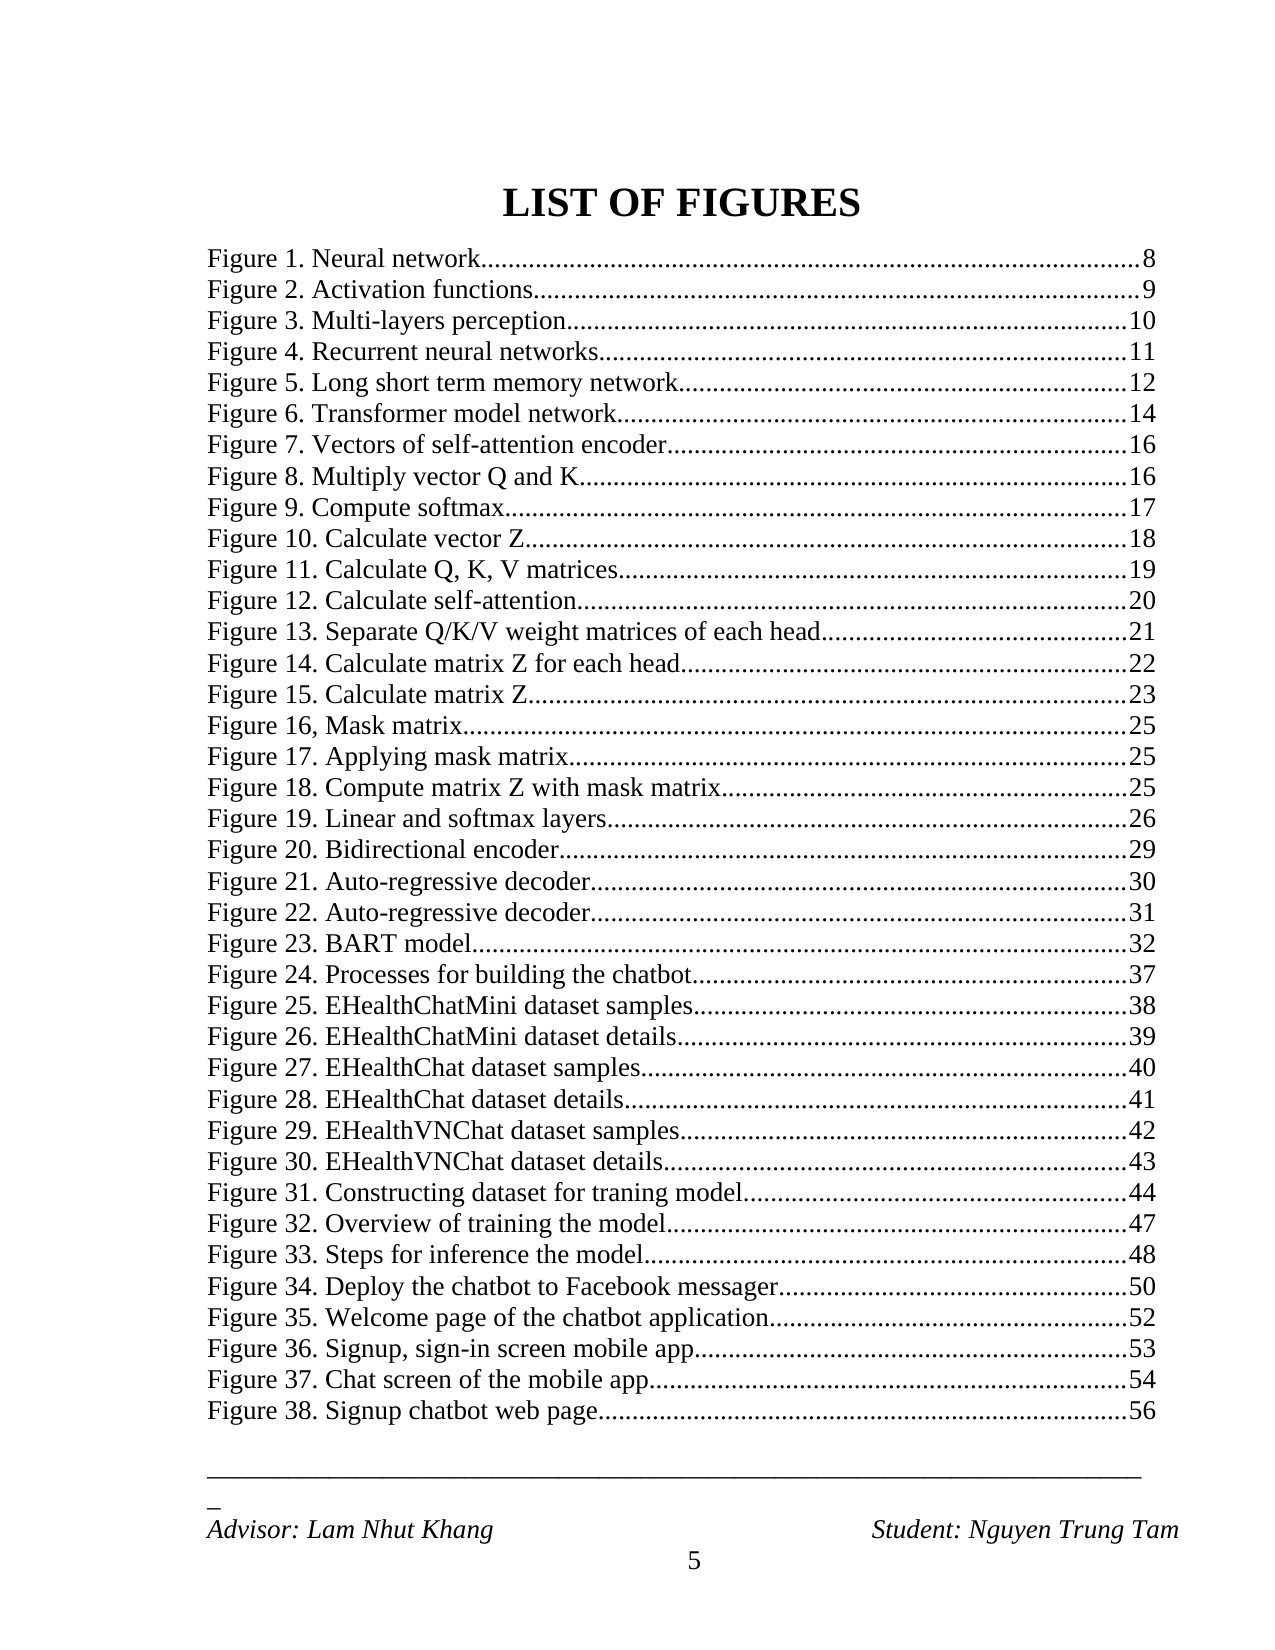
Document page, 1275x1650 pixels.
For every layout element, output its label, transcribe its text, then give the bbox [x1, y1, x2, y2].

text Figure 28. EHealthChat dataset details 41 [207, 1083, 1157, 1114]
text Figure 18. Compute matrix Z with mask matrix 25 [207, 771, 1157, 802]
text Figure 31. Constructing dataset for traning model 44 [207, 1176, 1157, 1207]
text Figure 4. Recurrent neural networks 11 [207, 335, 1157, 366]
text Figure 6. Transformer model network 14 [207, 397, 1157, 429]
text Figure 30. EHealthVNChat dataset details 43 [207, 1145, 1157, 1176]
text Figure 26. EHealthChatMini dataset details 39 [207, 1020, 1157, 1052]
text Figure 17. Applying mask matrix 25 [207, 740, 1157, 771]
text Figure 25. EHealthChatMini dataset samples 38 [207, 989, 1157, 1020]
text Figure 9. Compute softmax 17 [207, 491, 1157, 522]
text Figure 1. Neural network 8 [207, 242, 1157, 273]
text Figure 7. Vectors of self-attention encoder 16 [207, 429, 1157, 460]
text Figure 14. Calculate matrix Z for each head 22 [207, 647, 1157, 678]
text Figure 19. Linear and softmax layers 26 [207, 802, 1157, 833]
text Figure 12. Calculate self-attention 20 [207, 584, 1157, 616]
text LIST OF FIGURES [207, 177, 1157, 225]
text Figure 29. EHealthVNChat dataset samples 42 [207, 1114, 1157, 1145]
text Figure 11. Calculate Q, K, V matrices 19 [207, 553, 1157, 584]
text Figure 38. Signup chatbot web page 56 [207, 1394, 1157, 1425]
text Figure 37. Chat screen of the mobile app 54 [207, 1363, 1157, 1394]
text Figure 34. Deploy the chatbot to Facebook messager 50 [207, 1269, 1157, 1301]
text Figure 20. Bidirectional encoder 29 [207, 833, 1157, 865]
text Figure 35. Welcome page of the chatbot application 52 [207, 1301, 1157, 1332]
text Figure 32. Overview of training the model 47 [207, 1207, 1157, 1238]
text Figure 36. Signup, sign-in screen mobile app 53 [207, 1332, 1157, 1363]
text Figure 13. Separate Q/K/V weight matrices of each head 21 [207, 616, 1157, 647]
text Figure 15. Calculate matrix Z 23 [207, 678, 1157, 709]
text Figure 10. Calculate vector Z 18 [207, 522, 1157, 553]
text Figure 21. Auto-regressive decoder 30 [207, 865, 1157, 896]
text Figure 3. Multi-layers perception 10 [207, 304, 1157, 335]
text Figure 23. BART model 32 [207, 927, 1157, 958]
text Figure 27. EHealthChat dataset samples 40 [207, 1052, 1157, 1083]
text Figure 16, Mask matrix 25 [207, 709, 1157, 740]
text Figure 5. Long short term memory network 12 [207, 366, 1157, 397]
text Figure 2. Activation functions 9 [207, 273, 1157, 304]
text Figure 24. Processes for building the chatbot 37 [207, 958, 1157, 989]
text Figure 8. Multiply vector Q and K 16 [207, 460, 1157, 491]
text Figure 33. Steps for inference the model 48 [207, 1238, 1157, 1269]
text Figure 22. Auto-regressive decoder 31 [207, 896, 1157, 927]
